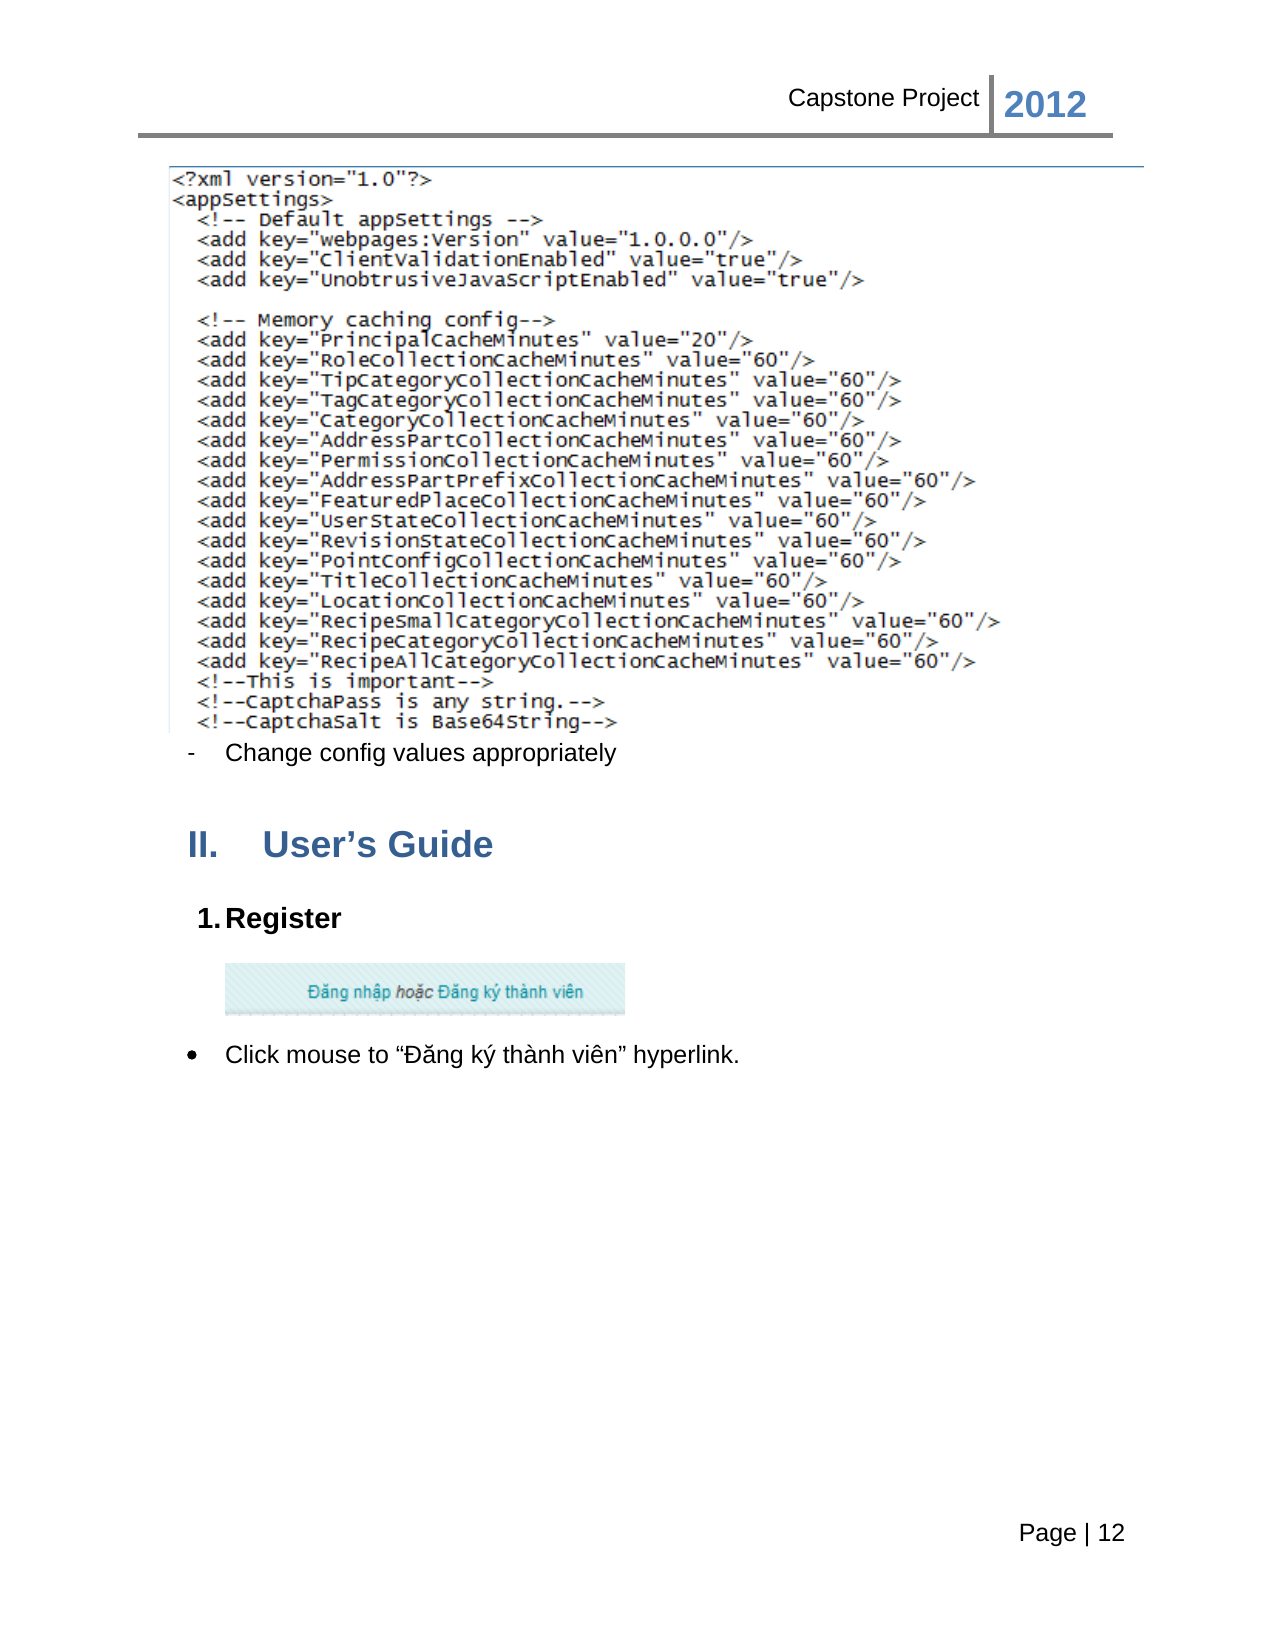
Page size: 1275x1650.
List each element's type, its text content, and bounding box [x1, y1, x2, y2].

subtitle User’s Guide [187, 822, 1125, 865]
list Click mouse to “Đăng ký thành viên” hyperlink. [187, 1040, 1125, 1069]
picture [168, 166, 1144, 733]
picture [225, 963, 625, 1016]
subtitle Register [150, 901, 1125, 934]
list Change config values appropriately [187, 737, 1125, 768]
